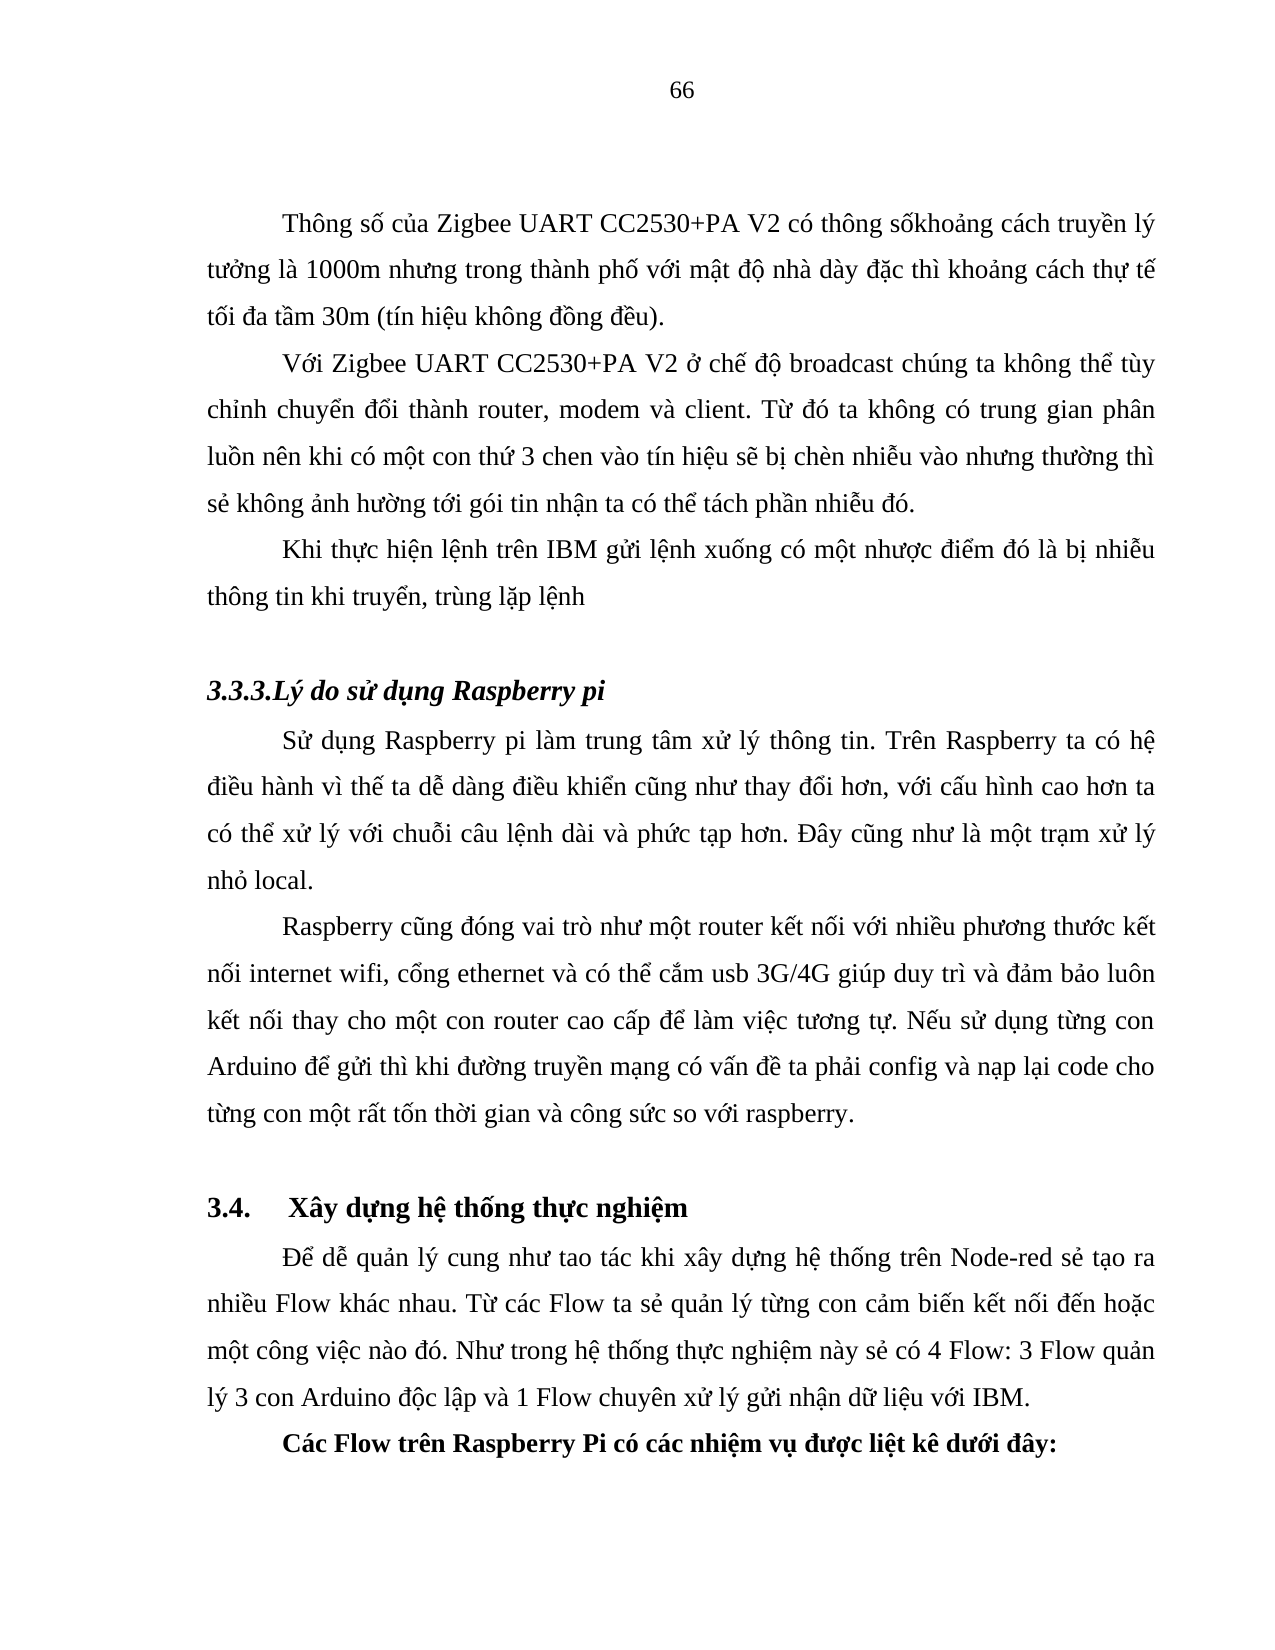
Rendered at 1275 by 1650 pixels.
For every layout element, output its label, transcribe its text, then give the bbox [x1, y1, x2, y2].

text Thông số của Zigbee UART CC2530+PA V2 có thông sốkhoảng cách truyền lý tưởng là 1000m nhưng trong thành phố với mật độ nhà dày đặc thì khoảng cách thự tế tối đa tầm 30m (tín hiệu không đồng đều). [207, 207, 1157, 331]
text Khi thực hiện lệnh trên IBM gửi lệnh xuống có một nhược điểm đó là bị nhiễu thông tin khi truyển, trùng lặp lệnh [207, 533, 1157, 611]
text Để dễ quản lý cung như tao tác khi xây dựng hệ thống trên Node-red sẻ tạo ra nhiều Flow khác nhau. Từ các Flow ta sẻ quản lý từng con cảm biến kết nối đến hoặc một công việc nào đó. Như trong hệ thống thực nghiệm này sẻ có 4 Flow: 3 Flow quản lý 3 con Arduino độc lập và 1 Flow chuyên xử lý gửi nhận dữ liệu với IBM. [207, 1241, 1157, 1412]
text Lý do sử dụng Raspberry pi [207, 673, 1157, 707]
text Các Flow trên Raspberry Pi có các nhiệm vụ được liệt kê dưới đây: [207, 1427, 1157, 1458]
text Với Zigbee UART CC2530+PA V2 ở chế độ broadcast chúng ta không thể tùy chỉnh chuyển đổi thành router, modem và client. Từ đó ta không có trung gian phân luồn nên khi có một con thứ 3 chen vào tín hiệu sẽ bị chèn nhiễu vào nhưng thường thì sẻ không ảnh hường tới gói tin nhận ta có thể tách phần nhiễu đó. [207, 347, 1157, 518]
text Sử dụng Raspberry pi làm trung tâm xử lý thông tin. Trên Raspberry ta có hệ điều hành vì thế ta dễ dàng điều khiển cũng như thay đổi hơn, với cấu hình cao hơn ta có thể xử lý với chuỗi câu lệnh dài và phức tạp hơn. Đây cũng như là một trạm xử lý nhỏ local. [207, 724, 1157, 895]
text Raspberry cũng đóng vai trò như một router kết nối với nhiều phương thước kết nối internet wifi, cổng ethernet và có thể cắm usb 3G/4G giúp duy trì và đảm bảo luôn kết nối thay cho một con router cao cấp để làm việc tương tự. Nếu sử dụng từng con Arduino để gửi thì khi đường truyền mạng có vấn đề ta phải config và nạp lại code cho từng con một rất tốn thời gian và công sức so với raspberry. [207, 910, 1157, 1128]
text Xây dựng hệ thống thực nghiệm [207, 1190, 1157, 1224]
